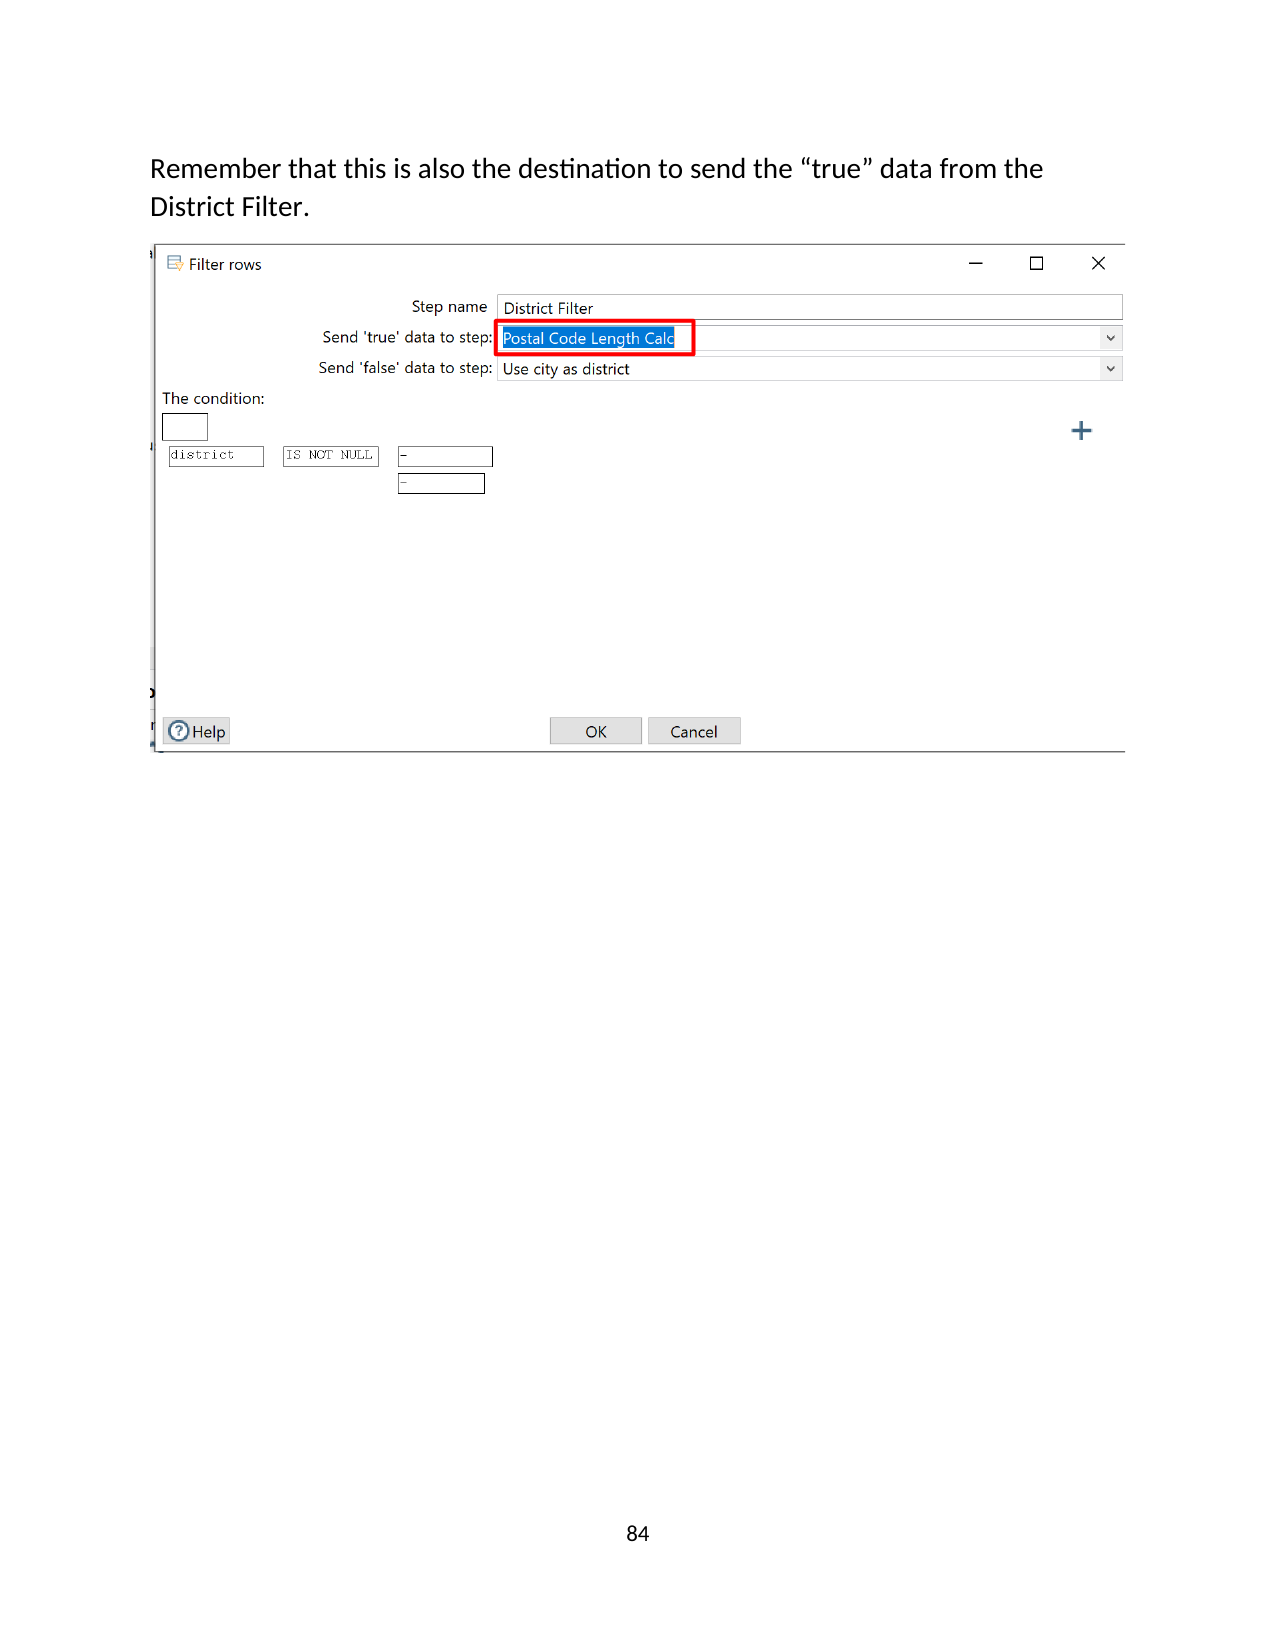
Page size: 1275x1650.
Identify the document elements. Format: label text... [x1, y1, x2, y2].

picture [150, 243, 1125, 753]
text Remember that this is also the destination to send the “true” data from the District Filter. [150, 150, 1125, 224]
